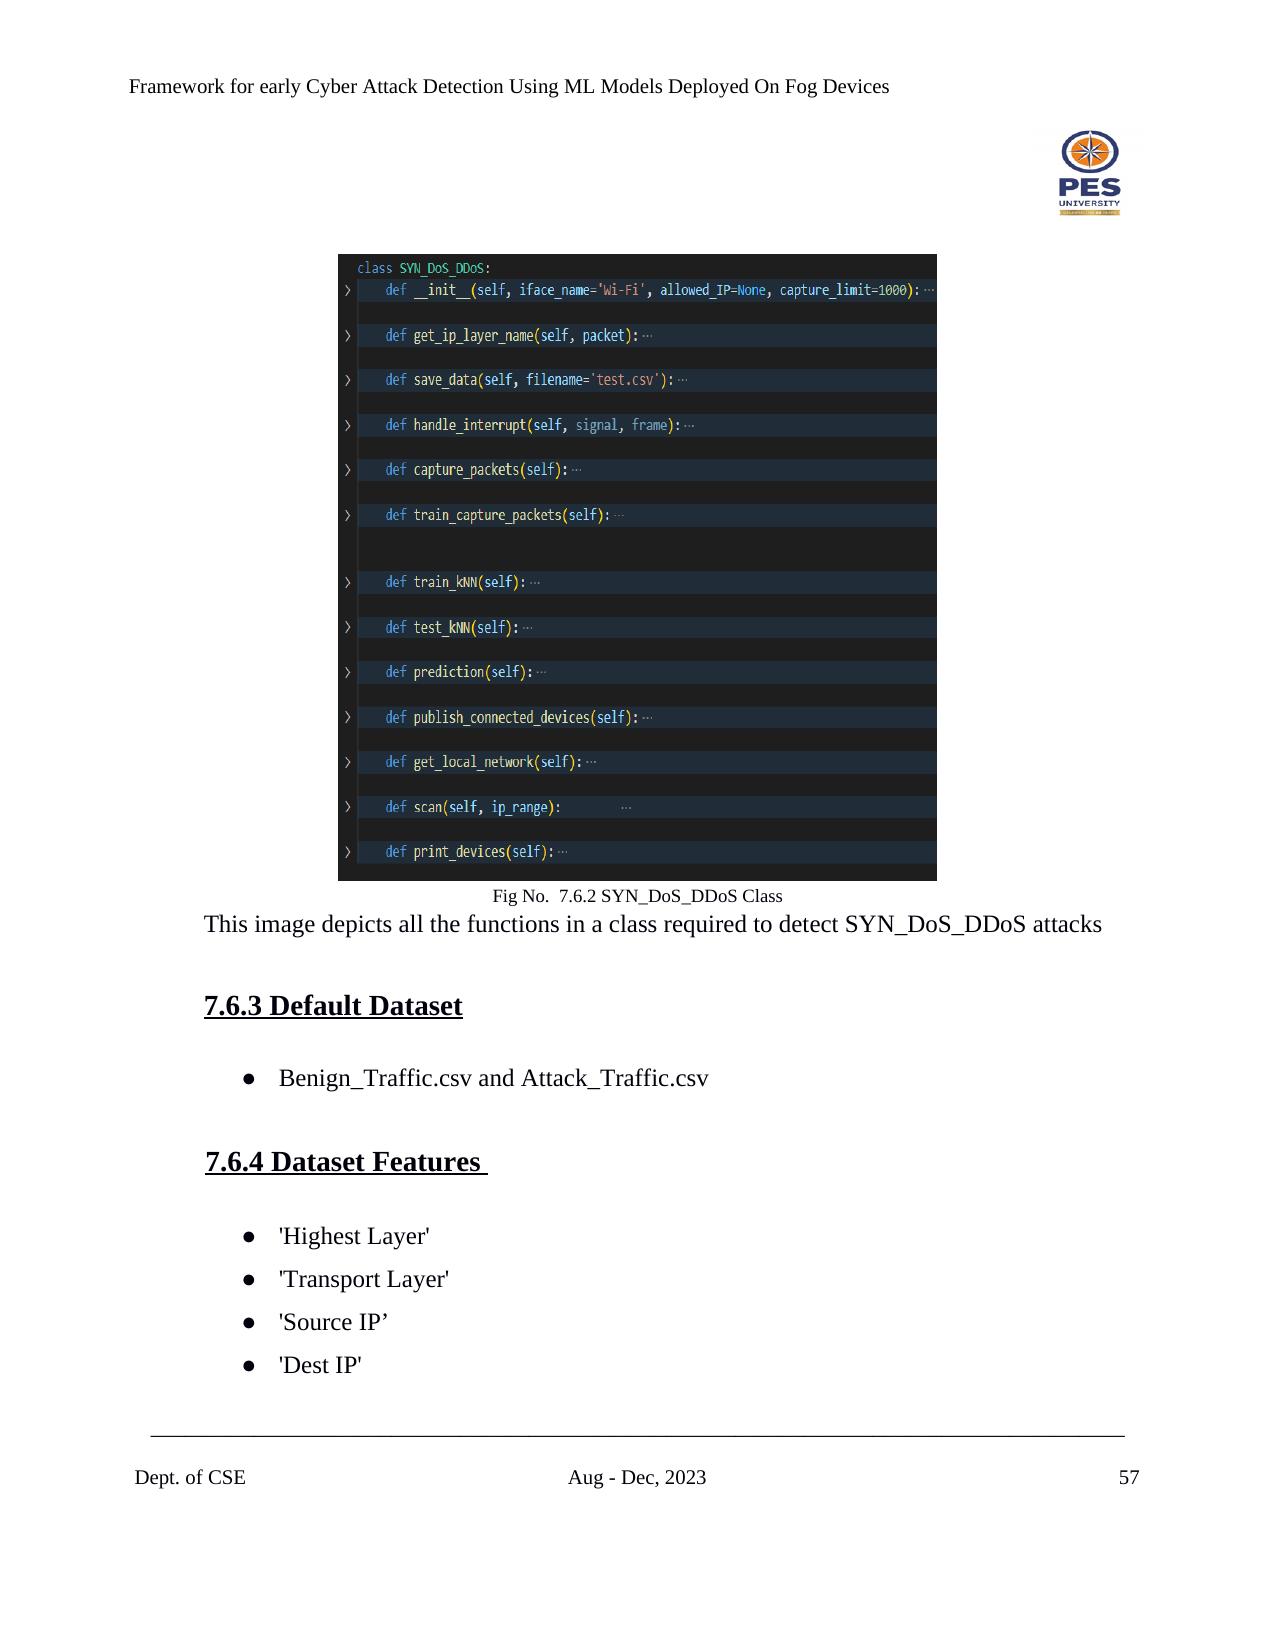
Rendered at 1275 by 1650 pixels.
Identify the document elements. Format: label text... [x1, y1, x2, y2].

picture [1032, 124, 1147, 219]
text This image depicts all the functions in a class required to detect SYN_DoS_DDoS attacks [128, 909, 1146, 938]
text 7.6.3 Default Dataset [128, 988, 1146, 1022]
picture [338, 254, 937, 881]
list Benign_Traffic.csv and Attack_Traffic.csv [241, 1063, 1146, 1131]
list 'Transport Layer' [241, 1264, 1146, 1293]
text 7.6.4 Dataset Features [128, 1144, 1146, 1177]
list 'Source IP’ [241, 1307, 1146, 1336]
list 'Dest IP' [241, 1350, 1146, 1379]
list 'Highest Layer' [241, 1221, 1146, 1250]
text Fig No. 7.6.2 SYN_DoS_DDoS Class [128, 885, 1146, 906]
